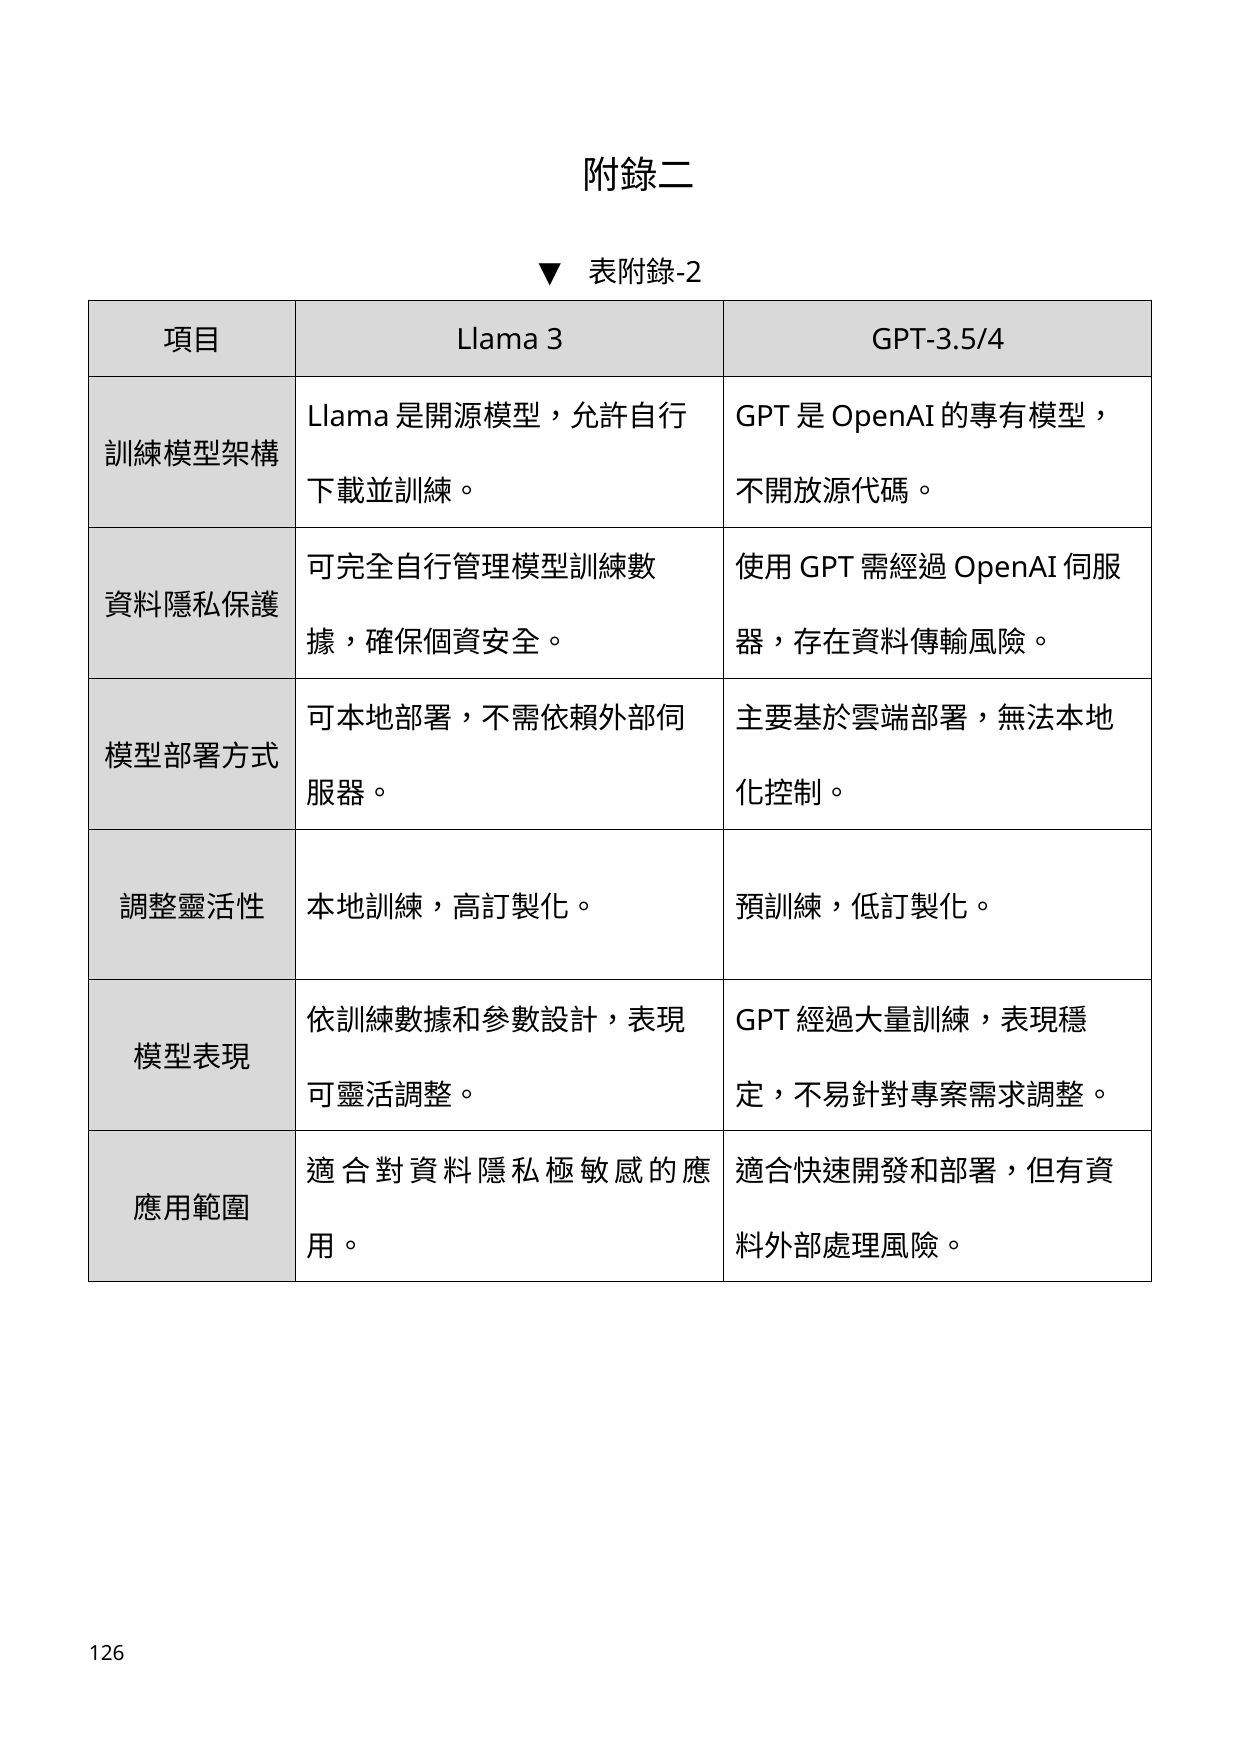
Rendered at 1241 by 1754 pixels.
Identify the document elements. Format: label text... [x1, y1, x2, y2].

table_cell GPT是OpenAI的專有模型，不開放源代碼。 [724, 377, 1151, 527]
table_cell 調整靈活性 [89, 830, 295, 979]
table_cell 模型部署方式 [89, 679, 295, 829]
table_cell GPT經過大量訓練，表現穩定，不易針對專案需求調整。 [724, 980, 1151, 1130]
table_cell 模型表現 [89, 980, 295, 1130]
table_cell 可本地部署，不需依賴外部伺服器。 [296, 679, 723, 829]
table_cell 主要基於雲端部署，無法本地化控制。 [724, 679, 1151, 829]
table_cell 適合對資料隱私極敏感的應用。 [296, 1131, 723, 1281]
table_cell 依訓練數據和參數設計，表現可靈活調整。 [296, 980, 723, 1130]
table_header Llama 3 [296, 301, 723, 376]
table_cell Llama是開源模型，允許自行下載並訓練。 [296, 377, 723, 527]
table_cell 預訓練，低訂製化。 [724, 830, 1151, 979]
table_cell 可完全自行管理模型訓練數據，確保個資安全。 [296, 528, 723, 678]
table_cell 應用範圍 [89, 1131, 295, 1281]
table_cell 適合快速開發和部署，但有資料外部處理風險。 [724, 1131, 1151, 1281]
list 表附錄-2 [89, 249, 1152, 291]
table_cell 本地訓練，高訂製化。 [296, 830, 723, 979]
table_cell 使用GPT需經過OpenAI伺服器，存在資料傳輸風險。 [724, 528, 1151, 678]
table_cell 訓練模型架構 [89, 377, 295, 527]
table_cell 資料隱私保護 [89, 528, 295, 678]
text 附錄二 [126, 144, 1152, 199]
table_header 項目 [89, 301, 295, 376]
table_header GPT-3.5/4 [724, 301, 1151, 376]
